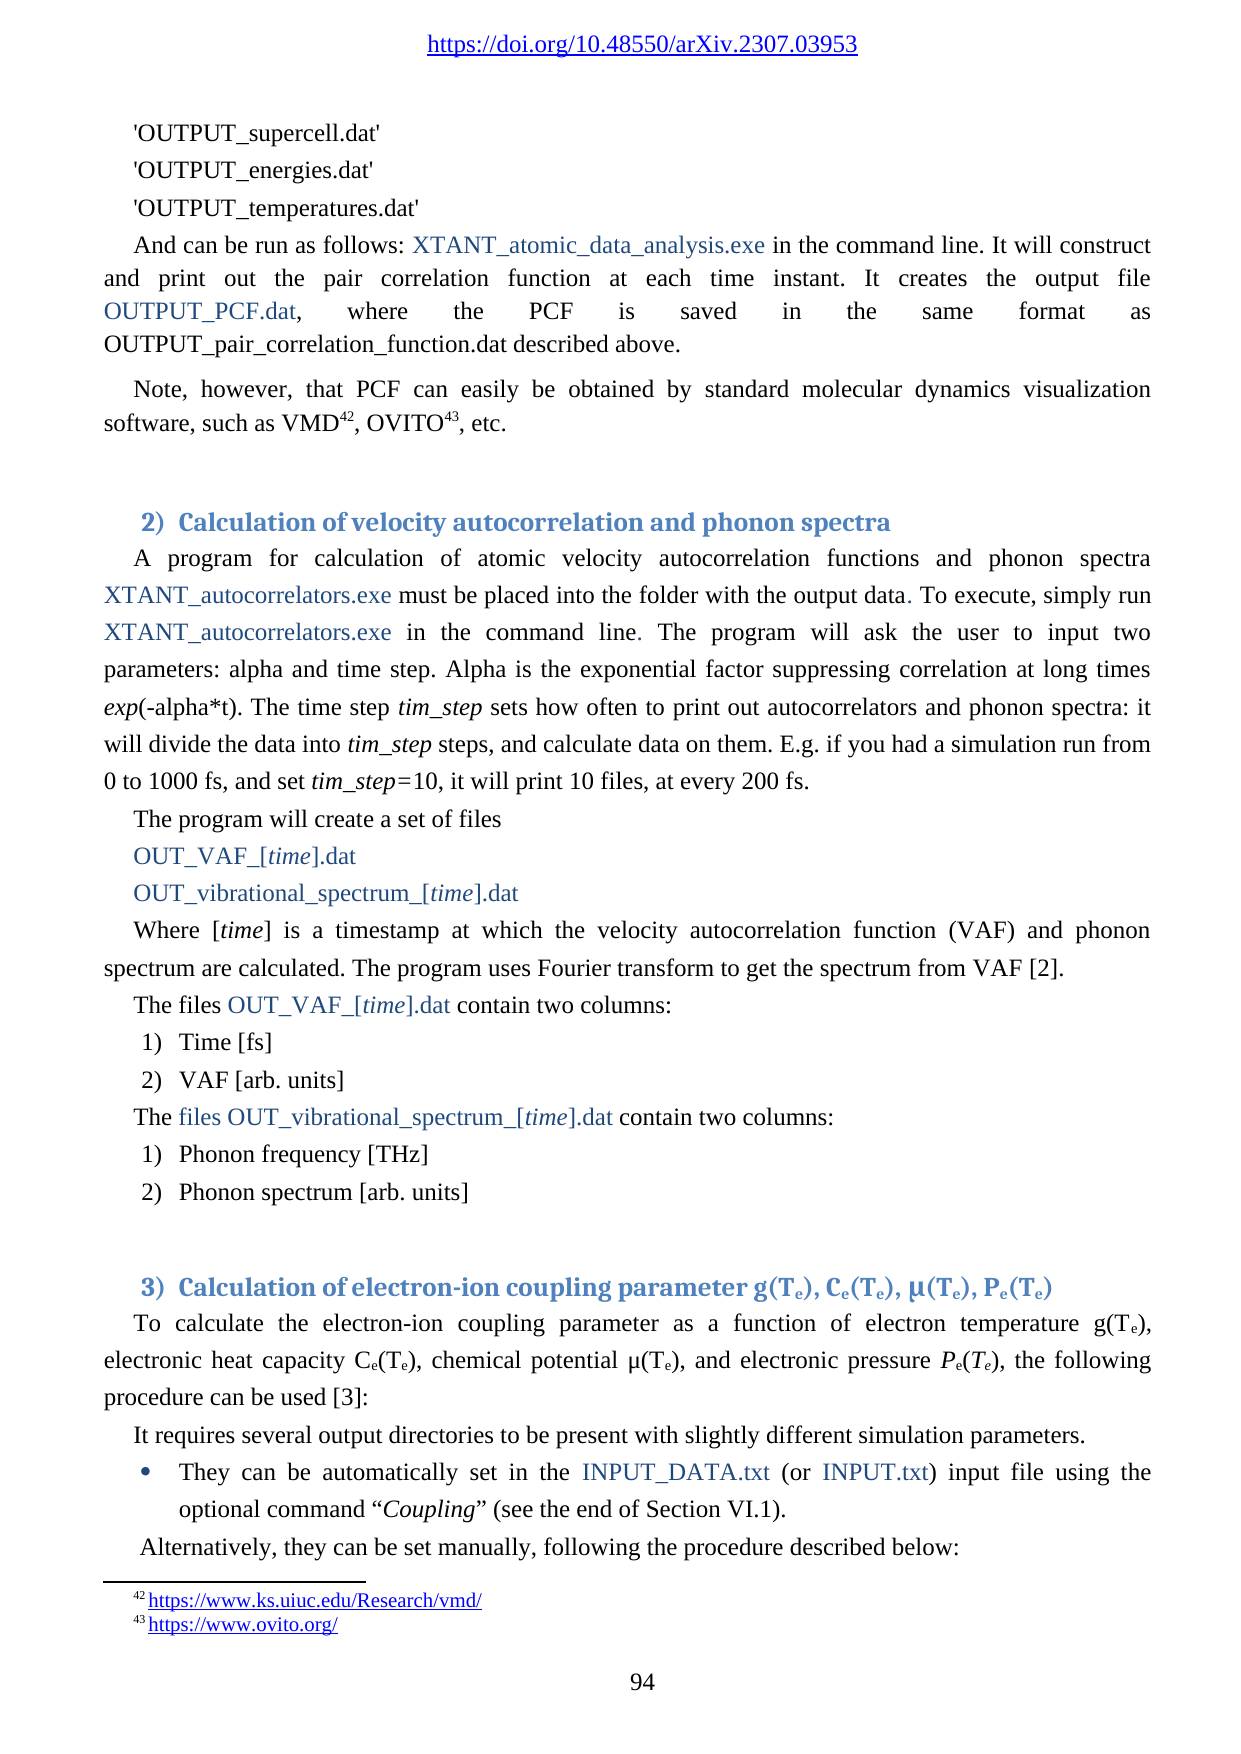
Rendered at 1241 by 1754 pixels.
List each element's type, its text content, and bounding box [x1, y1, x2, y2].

list Time [fs] [141, 1027, 1152, 1056]
text OUT_VAF_[time].dat [103, 841, 1152, 870]
subtitle Calculation of electron-ion coupling parameter g(Te), Ce(Te), μ(Te), Pe(Te) [141, 1272, 1152, 1303]
list VAF [arb. units] [141, 1065, 1152, 1093]
subtitle Calculation of velocity autocorrelation and phonon spectra [141, 507, 1152, 538]
text 'OUTPUT_temperatures.dat' [103, 193, 1152, 221]
list They can be automatically set in the INPUT_DATA.txt (or INPUT.txt) input file using the optional command “Coupling” (see the end of Section VI.1). [141, 1457, 1152, 1523]
text It requires several output directories to be present with slightly different simulation parameters. [103, 1420, 1152, 1448]
text The program will create a set of files [103, 804, 1152, 832]
text The files OUT_vibrational_spectrum_[time].dat contain two columns: [103, 1102, 1152, 1131]
text Where [time] is a timestamp at which the velocity autocorrelation function (VAF) and phonon spectrum are calculated. The program uses Fourier transform to get the spectrum from VAF [2]. [103, 916, 1152, 982]
text 'OUTPUT_energies.dat' [103, 155, 1152, 184]
text A program for calculation of atomic velocity autocorrelation functions and phonon spectra XTANT_autocorrelators.exe must be placed into the folder with the output data. To execute, simply run XTANT_autocorrelators.exe in the command line. The program will ask the user to input two parameters: alpha and time step. Alpha is the exponential factor suppressing correlation at long times exp(-alpha*t). The time step tim_step sets how often to print out autocorrelators and phonon spectra: it will divide the data into tim_step steps, and calculate data on them. E.g. if you had a simulation run from 0 to 1000 fs, and set tim_step=10, it will print 10 files, at every 200 fs. [103, 543, 1152, 795]
list Phonon spectrum [arb. units] [141, 1177, 1152, 1205]
list Phonon frequency [THz] [141, 1139, 1152, 1168]
text To calculate the electron-ion coupling parameter as a function of electron temperature g(Te), electronic heat capacity Ce(Te), chemical potential μ(Te), and electronic pressure Pe(Te), the following procedure can be used [3]: [103, 1308, 1152, 1411]
text The files OUT_VAF_[time].dat contain two columns: [103, 990, 1152, 1019]
text Alternatively, they can be set manually, following the procedure described below: [103, 1532, 1152, 1560]
text 'OUTPUT_supercell.dat' [103, 118, 1152, 147]
text And can be run as follows: XTANT_atomic_data_analysis.exe in the command line. It will construct and print out the pair correlation function at each time instant. It creates the output file OUTPUT_PCF.dat, where the PCF is saved in the same format as OUTPUT_pair_correlation_function.dat described above. [103, 230, 1152, 358]
text Note, however, that PCF can easily be obtained by standard molecular dynamics visualization software, such as VMD, OVITO, etc. [103, 374, 1152, 436]
text OUT_vibrational_spectrum_[time].dat [103, 878, 1152, 907]
